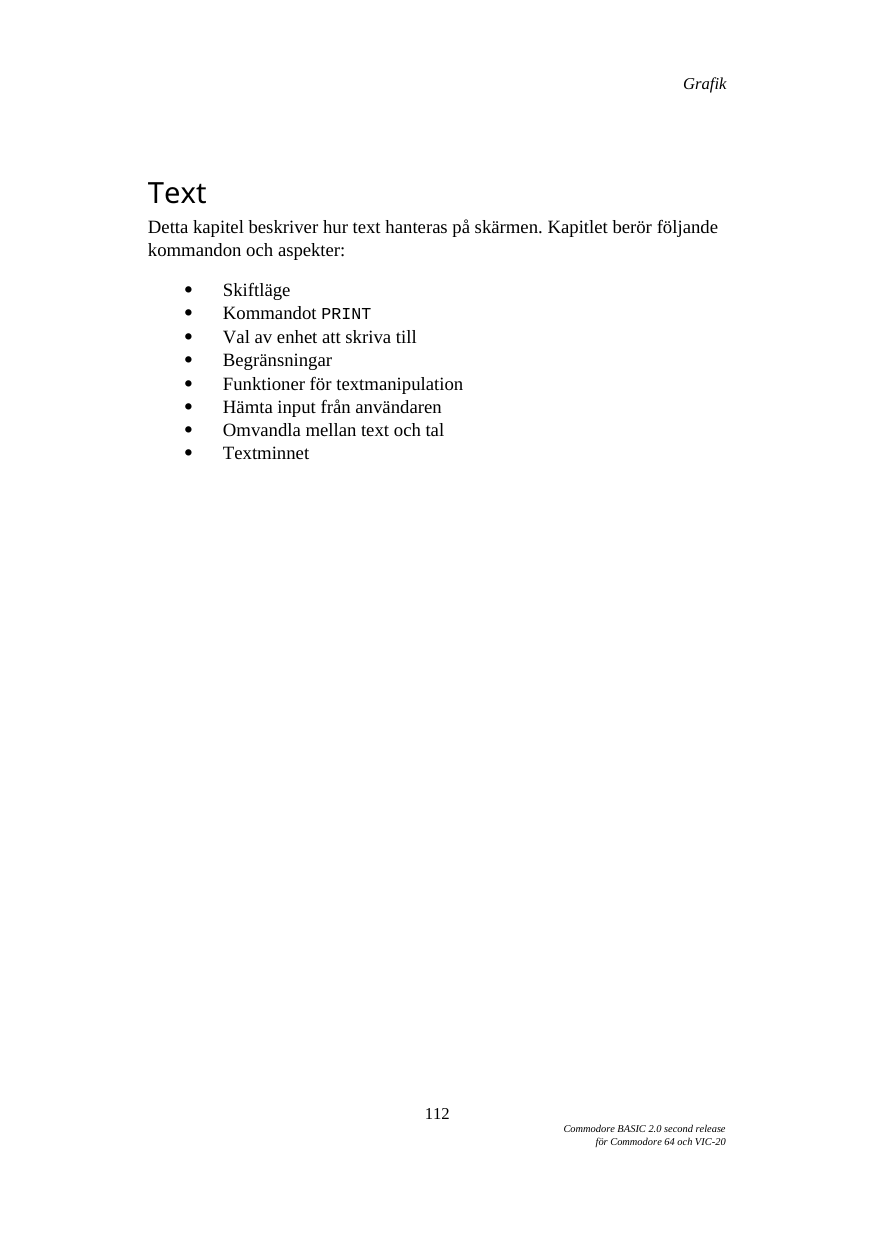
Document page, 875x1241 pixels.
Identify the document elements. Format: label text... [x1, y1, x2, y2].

list Hämta input från användaren [185, 396, 726, 417]
list Funktioner för textmanipulation [185, 373, 726, 394]
text Detta kapitel beskriver hur text hanteras på skärmen. Kapitlet berör följande kommandon och aspekter: [148, 216, 726, 260]
list Omvandla mellan text och tal [185, 419, 726, 441]
subtitle Text [148, 173, 726, 212]
list Textminnet [185, 442, 726, 464]
list Kommandot PRINT [185, 302, 726, 324]
list Val av enhet att skriva till [185, 326, 726, 348]
list Skiftläge [185, 279, 726, 300]
list Begränsningar [185, 349, 726, 371]
